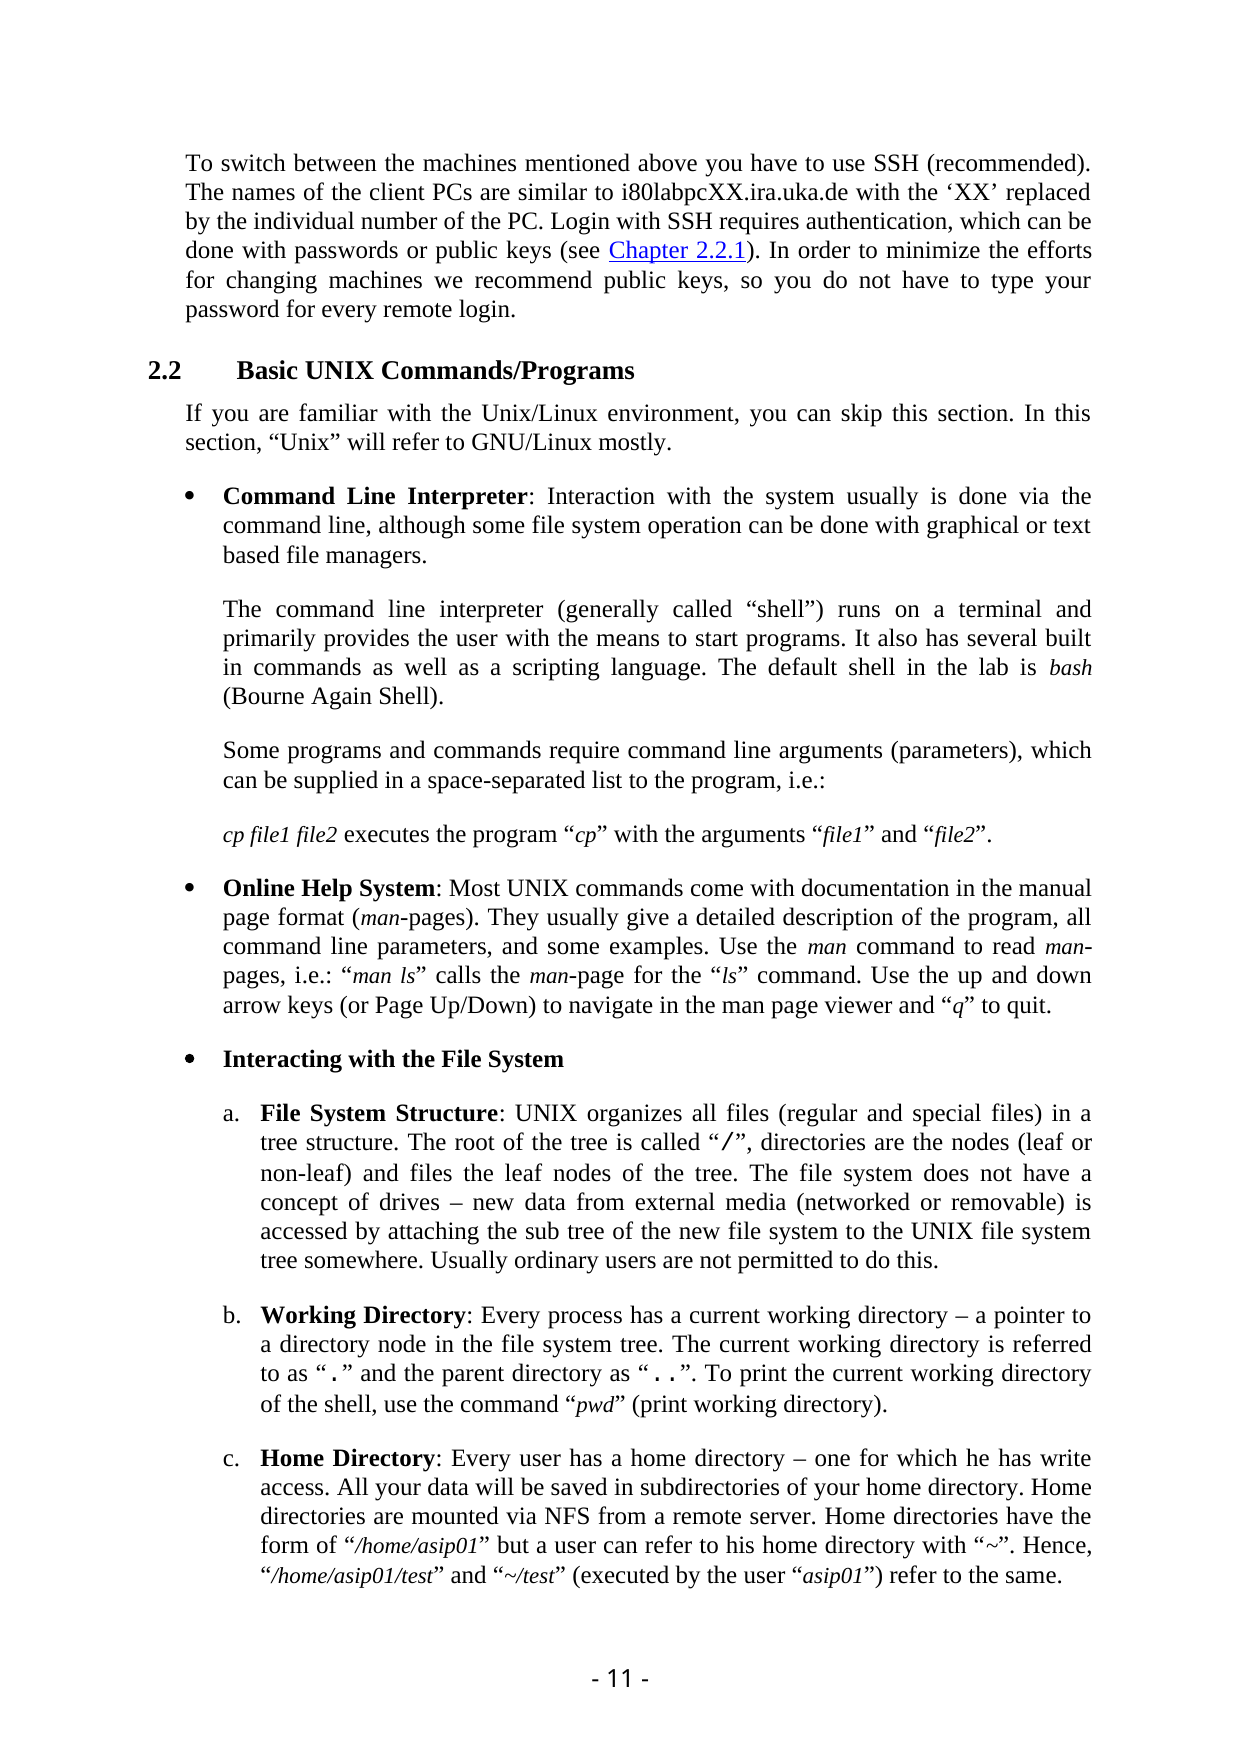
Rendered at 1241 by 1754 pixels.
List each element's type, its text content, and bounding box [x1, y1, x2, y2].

text cp file1 file2 executes the program “cp” with the arguments “file1” and “file2”. [223, 818, 1092, 848]
text If you are familiar with the Unix/Linux environment, you can skip this section. In this section, “Unix” will refer to GNU/Linux mostly. [185, 398, 1092, 456]
list Online Help System: Most UNIX commands come with documentation in the manual page format (man-pages). They usually give a detailed description of the program, all command line parameters, and some examples. Use the man command to read man-pages, i.e.: “man ls” calls the man-page for the “ls” command. Use the up and down arrow keys (or Page Up/Down) to navigate in the man page viewer and “q” to quit. [185, 873, 1092, 1018]
list Home Directory: Every user has a home directory – one for which he has write access. All your data will be saved in subdirectories of your home directory. Home directories are mounted via NFS from a remote server. Home directories have the form of “/home/asip01” but a user can refer to his home directory with “~”. Hence, “/home/asip01/test” and “~/test” (executed by the user “asip01”) refer to the same. [223, 1443, 1092, 1588]
list File System Structure: UNIX organizes all files (regular and special files) in a tree structure. The root of the tree is called “/”, directories are the nodes (leaf or non-leaf) and files the leaf nodes of the tree. The file system does not have a concept of drives – new data from external media (networked or removable) is accessed by attaching the sub tree of the new file system to the UNIX file system tree somewhere. Usually ordinary users are not permitted to do this. [223, 1098, 1092, 1274]
subtitle Basic UNIX Commands/Programs [148, 348, 1092, 385]
text The command line interpreter (generally called “shell”) runs on a terminal and primarily provides the user with the means to start programs. It also has several built in commands as well as a scripting language. The default shell in the lab is bash (Bourne Again Shell). [223, 593, 1092, 710]
list Interacting with the File System [185, 1043, 1092, 1073]
text Some programs and commands require command line arguments (parameters), which can be supplied in a space-separated list to the program, i.e.: [223, 735, 1092, 793]
list Command Line Interpreter: Interaction with the system usually is done via the command line, although some file system operation can be done with graphical or text based file managers. [185, 481, 1092, 568]
list Working Directory: Every process has a current working directory – a pointer to a directory node in the file system tree. The current working directory is referred to as “.” and the parent directory as “..”. To print the current working directory of the shell, use the command “pwd” (print working directory). [223, 1299, 1092, 1418]
text To switch between the machines mentioned above you have to use SSH (recommended). The names of the client PCs are similar to i80labpcXX.ira.uka.de with the ‘XX’ replaced by the individual number of the PC. Login with SSH requires authentication, which can be done with passwords or public keys (see Chapter 2.2.1). In order to minimize the efforts for changing machines we recommend public keys, so you do not have to type your password for every remote login. [185, 148, 1092, 323]
